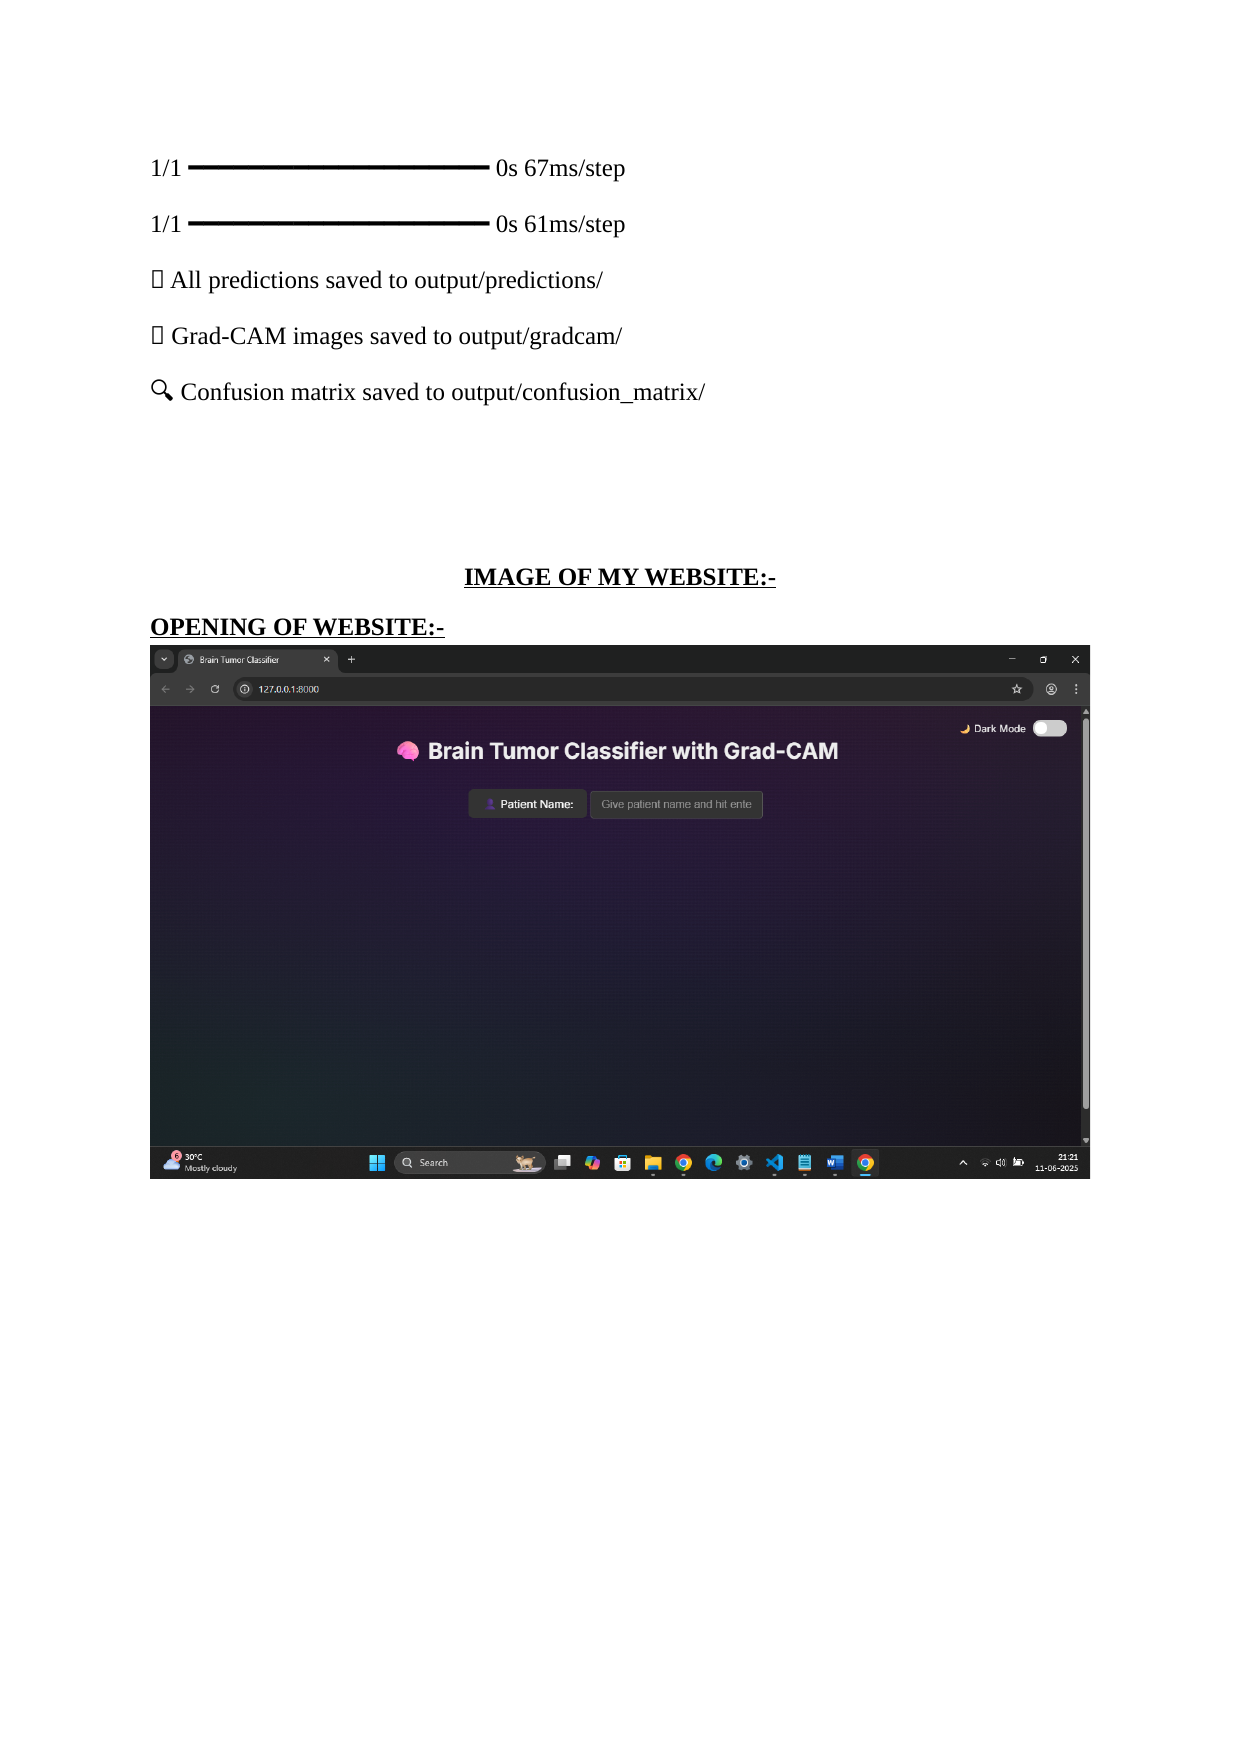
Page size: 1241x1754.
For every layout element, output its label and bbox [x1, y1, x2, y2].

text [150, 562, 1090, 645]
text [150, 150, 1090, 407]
picture [150, 645, 1091, 1179]
